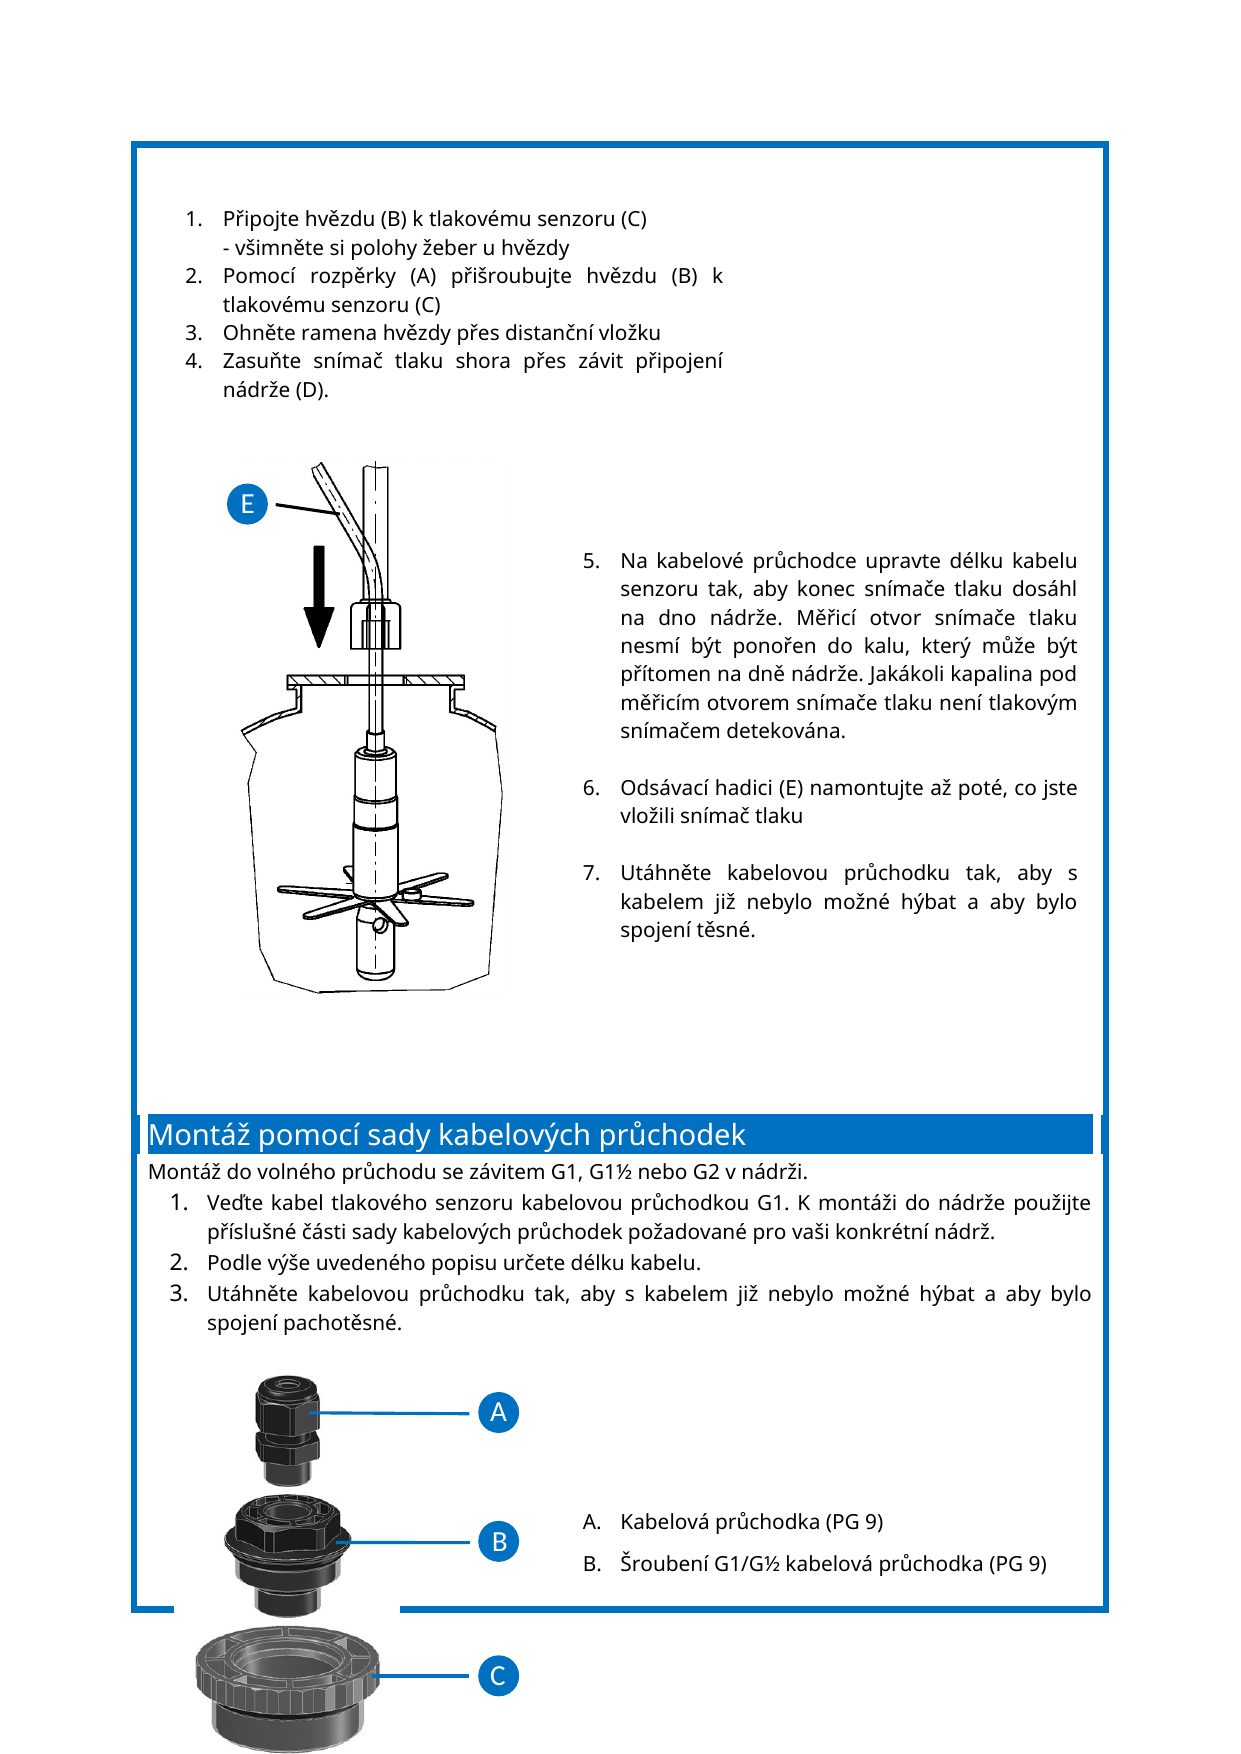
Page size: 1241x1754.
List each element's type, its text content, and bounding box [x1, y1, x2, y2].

list Šroubení G1/G½ kabelová průchodka (PG 9) [583, 1549, 1093, 1578]
picture [174, 1370, 400, 1754]
list Na kabelové průchodce upravte délku kabelu senzoru tak, aby konec snímače tlaku dosáhl na dno nádrže. Měřicí otvor snímače tlaku nesmí být ponořen do kalu, který může být přítomen na dně nádrže. Jakákoli kapalina pod měřicím otvorem snímače tlaku není tlakovým snímačem detekována. [583, 546, 1078, 745]
list Ohněte ramena hvězdy přes distanční vložku [185, 318, 724, 347]
text Montáž do volného průchodu se závitem G1, G1½ nebo G2 v nádrži. [148, 1157, 1093, 1186]
list Připojte hvězdu (B) k tlakovému senzoru (C) [185, 204, 724, 233]
list Utáhněte kabelovou průchodku tak, aby s kabelem již nebylo možné hýbat a aby bylo spojení pachotěsné. [169, 1277, 1093, 1336]
list Utáhněte kabelovou průchodku tak, aby s kabelem již nebylo možné hýbat a aby bylo spojení těsné. [583, 858, 1078, 944]
list Pomocí rozpěrky (A) přišroubujte hvězdu (B) k tlakovému senzoru (C) [185, 261, 724, 318]
text - všimněte si polohy žeber u hvězdy [223, 233, 724, 261]
list Zasuňte snímač tlaku shora přes závit připojení nádrže (D). [185, 347, 724, 403]
picture [238, 461, 507, 995]
list Podle výše uvedeného popisu určete délku kabelu. [169, 1245, 1093, 1277]
list Veďte kabel tlakového senzoru kabelovou průchodkou G1. K montáži do nádrže použijte příslušné části sady kabelových průchodek požadované pro vaši konkrétní nádrž. [169, 1186, 1093, 1245]
list Kabelová průchodka (PG 9) [583, 1507, 1093, 1535]
text Montáž pomocí sady kabelových průchodek [148, 1114, 1093, 1154]
list Odsávací hadici (E) namontujte až poté, co jste vložili snímač tlaku [583, 773, 1078, 830]
